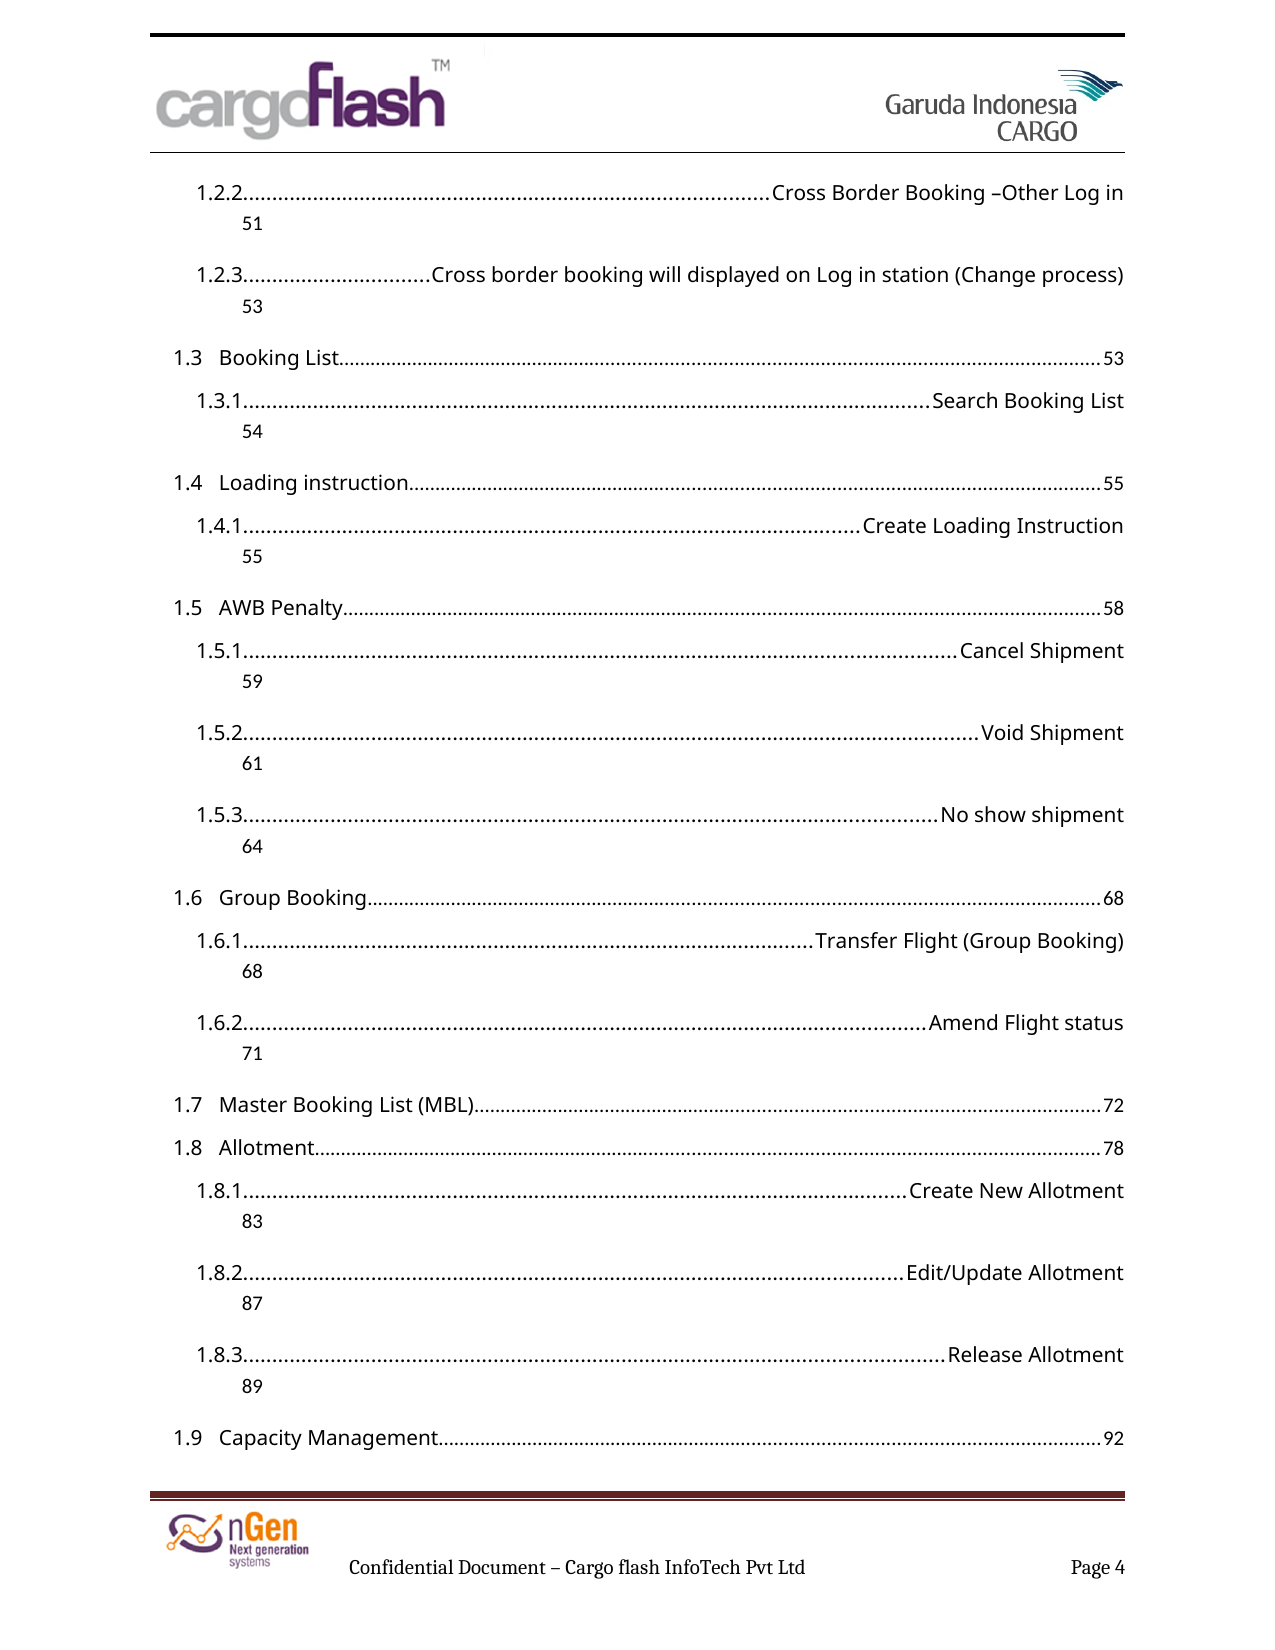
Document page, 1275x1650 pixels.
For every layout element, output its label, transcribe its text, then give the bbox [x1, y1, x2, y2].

text 1.5.3 No show shipment 64 [196, 801, 1125, 858]
text 1.3 Booking List 53 [173, 343, 1125, 371]
text 1.5.1 Cancel Shipment 59 [196, 636, 1125, 694]
picture [150, 1502, 327, 1575]
text 1.5.2 Void Shipment 61 [196, 718, 1125, 776]
picture [881, 59, 1127, 148]
text 1.8.3 Release Allotment 89 [196, 1341, 1125, 1398]
text 1.6.2 Amend Flight status 71 [196, 1008, 1125, 1066]
text 1.4.1 Create Loading Instruction 55 [196, 511, 1125, 569]
text 1.4 Loading instruction 55 [173, 468, 1125, 496]
text 1.3.1 Search Booking List 54 [196, 386, 1125, 443]
text 1.5 AWB Penalty 58 [173, 593, 1125, 622]
text 1.7 Master Booking List (MBL) 72 [173, 1090, 1125, 1119]
text 1.8 Allotment 78 [173, 1133, 1125, 1162]
text 1.9 Capacity Management 92 [173, 1423, 1125, 1451]
text 1.8.2 Edit/Update Allotment 87 [196, 1258, 1125, 1316]
text 1.2.3 Cross border booking will displayed on Log in station (Change process) 53 [196, 261, 1125, 318]
text 1.6.1 Transfer Flight (Group Booking) 68 [196, 926, 1125, 983]
text 1.2.2 Cross Border Booking –Other Log in 51 [196, 178, 1125, 236]
text 1.8.1 Create New Allotment 83 [196, 1176, 1125, 1234]
text 1.6 Group Booking 68 [173, 883, 1125, 911]
picture [103, 6, 525, 152]
